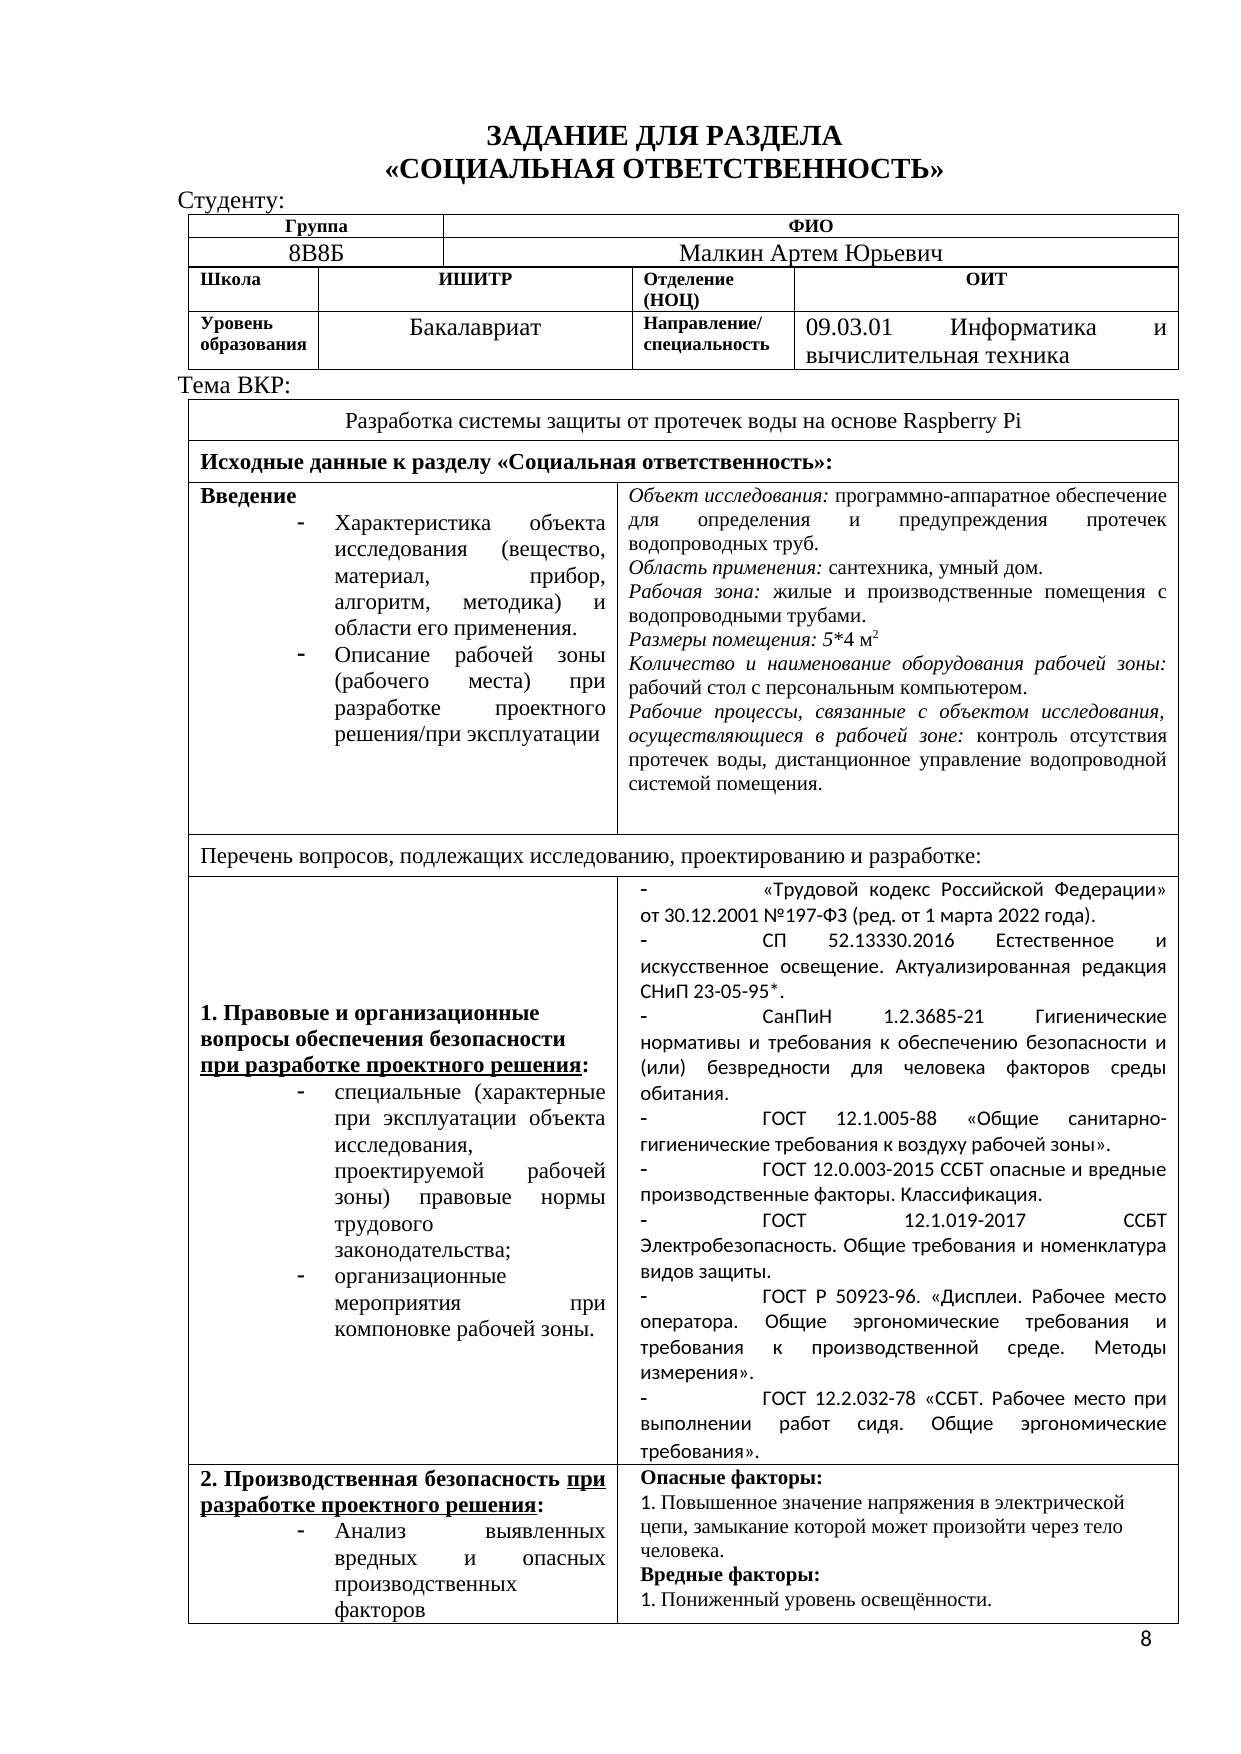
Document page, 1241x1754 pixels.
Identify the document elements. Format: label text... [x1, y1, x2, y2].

table_cell Школа [189, 268, 318, 311]
table_header Разработка системы защиты от протечек воды на основе Raspberry Pi [189, 400, 1178, 440]
table_cell Направление/ специальность [633, 312, 794, 369]
table_cell Объект исследования: программно-аппаратное обеспечение для определения и предупреждения протечек водопроводных труб. Область применения: сантехника, умный дом. Рабочая зона: жилые и производственные помещения с водопроводными трубами. Размеры помещения: 5*4 м2 Количество и наименование оборудования рабочей зоны: рабочий стол с персональным компьютером. Рабочие процессы, связанные с объектом исследования, осуществляющиеся в рабочей зоне: контроль отсутствия протечек воды, дистанционное управление водопроводной системой помещения. [618, 483, 1178, 834]
table_cell «Трудовой кодекс Российской Федерации» от 30.12.2001 №197-ФЗ (ред. от 1 марта 2022 года). СП 52.13330.2016 Естественное и искусственное освещение. Актуализированная редакция СНиП 23-05-95*. СанПиН 1.2.3685-21 Гигиенические нормативы и требования к обеспечению безопасности и (или) безвредности для человека факторов среды обитания. ГОСТ 12.1.005-88 «Общие санитарно-гигиенические требования к воздуху рабочей зоны». ГОСТ 12.0.003-2015 ССБТ опасные и вредные производственные факторы. Классификация. ГОСТ 12.1.019-2017 ССБТ Электробезопасность. Общие требования и номенклатура видов защиты. ГОСТ Р 50923-96. «Дисплеи. Рабочее место оператора. Общие эргономические требования и требования к производственной среде. Методы измерения». ГОСТ 12.2.032-78 «ССБТ. Рабочее место при выполнении работ сидя. Общие эргономические требования». [618, 877, 1178, 1464]
table_cell Малкин Артем Юрьевич [444, 238, 1178, 266]
text ЗАДАНИЕ ДЛЯ РАЗДЕЛА [177, 118, 1152, 152]
text Тема ВКР: [177, 370, 1152, 399]
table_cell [189, 1465, 617, 1623]
table_header ФИО [444, 215, 1178, 237]
table_cell Перечень вопросов, подлежащих исследованию, проектированию и разработке: [189, 835, 1178, 876]
table_cell Бакалавриат [319, 312, 632, 369]
table_cell 1. Правовые и организационные вопросы обеспечения безопасности при разработке проектного решения: специальные (характерные при эксплуатации объекта исследования, проектируемой рабочей зоны) правовые нормы трудового законодательства; организационные мероприятия при компоновке рабочей зоны. [189, 877, 617, 1464]
text «СОЦИАЛЬНАЯ ОТВЕТСТВЕННОСТЬ» [177, 152, 1152, 185]
table_cell Введение Характеристика объекта исследования (вещество, материал, прибор, алгоритм, методика) и области его применения. Описание рабочей зоны (рабочего места) при разработке проектного решения/при эксплуатации [189, 483, 617, 834]
table_header Группа [189, 215, 443, 237]
table_cell ОИТ [795, 268, 1178, 311]
table_cell ИШИТР [319, 268, 632, 311]
table_cell Исходные данные к разделу «Социальная ответственность»: [189, 441, 1178, 482]
table_cell Уровень образования [189, 312, 318, 369]
table_cell 8В8Б [189, 238, 443, 266]
text Студенту: [177, 185, 1152, 214]
table_cell Отделение (НОЦ) [633, 268, 794, 311]
table_cell 09.03.01 Информатика и вычислительная техника [795, 312, 1178, 369]
